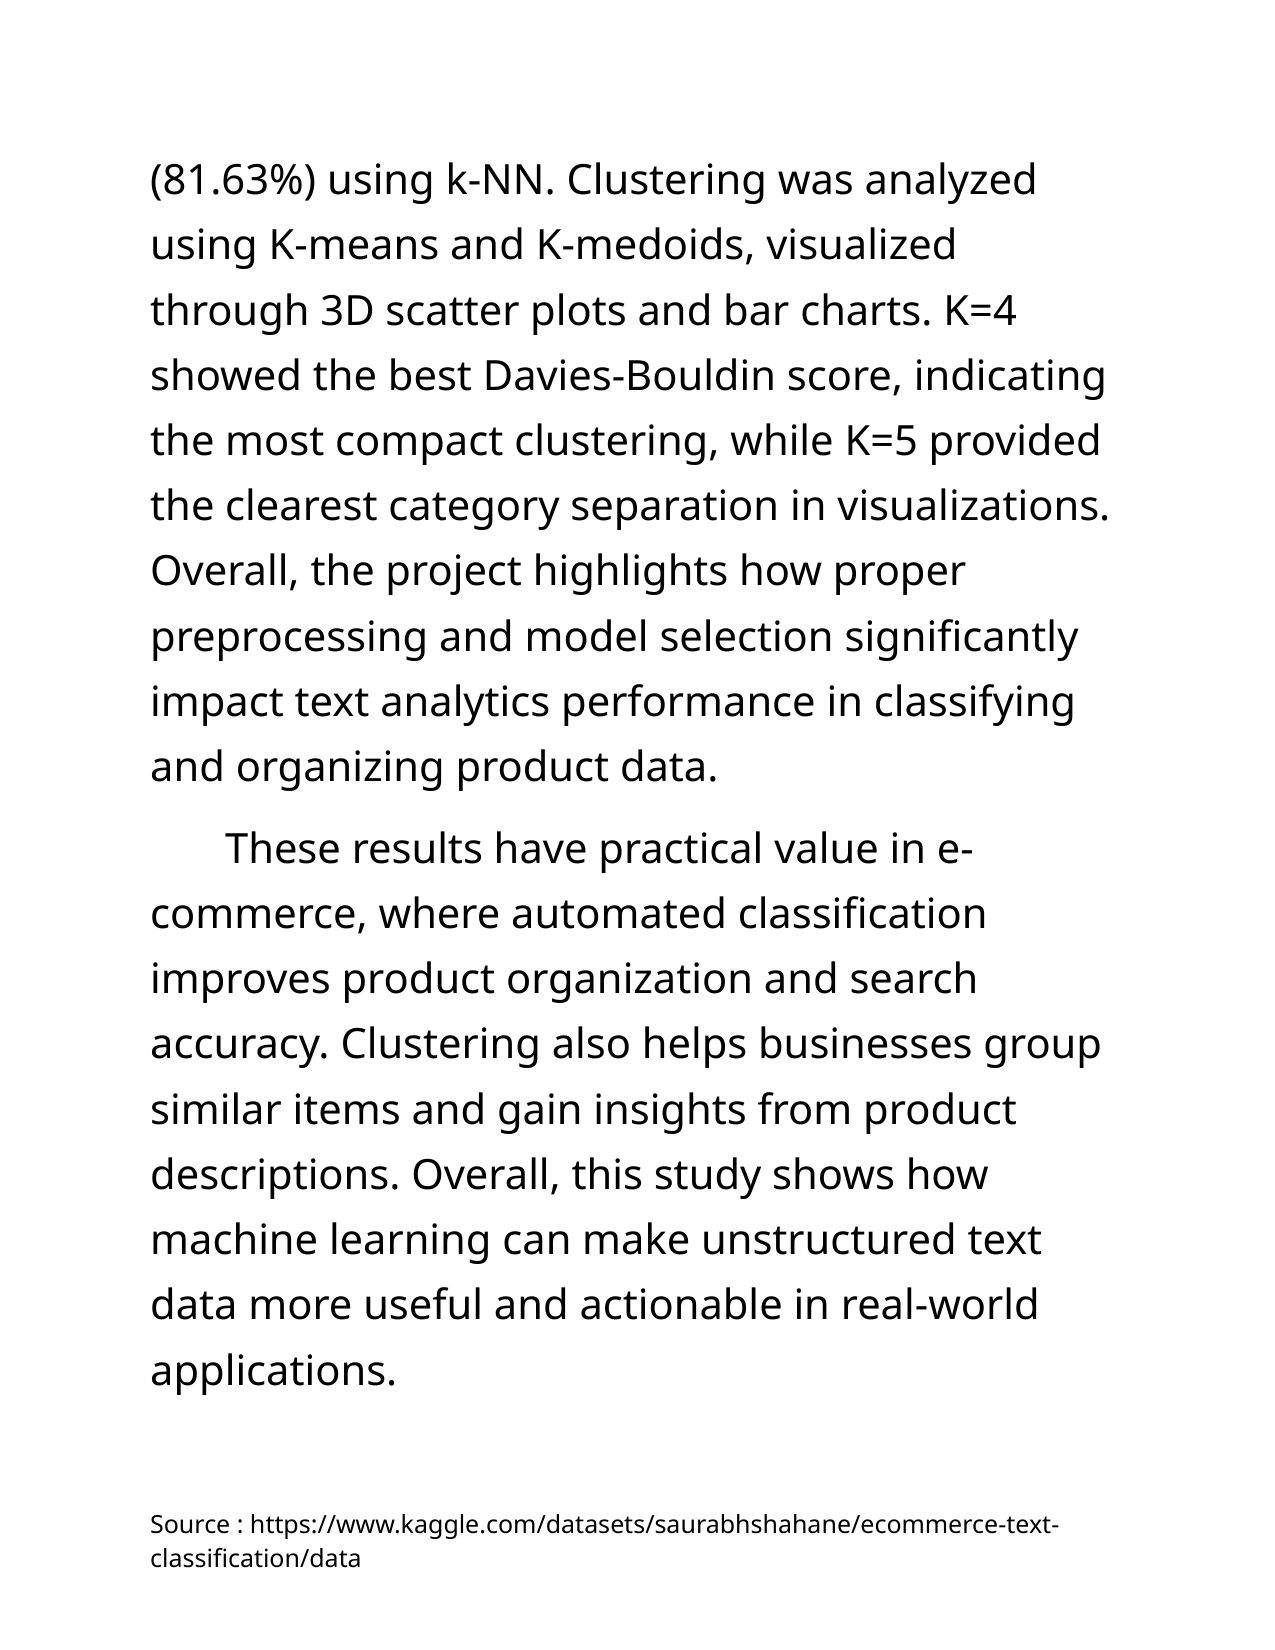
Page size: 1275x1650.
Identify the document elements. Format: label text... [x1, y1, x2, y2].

text These results have practical value in e-commerce, where automated classification improves product organization and search accuracy. Clustering also helps businesses group similar items and gain insights from product descriptions. Overall, this study shows how machine learning can make unstructured text data more useful and actionable in real-world applications. [150, 819, 1125, 1397]
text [150, 150, 1125, 794]
